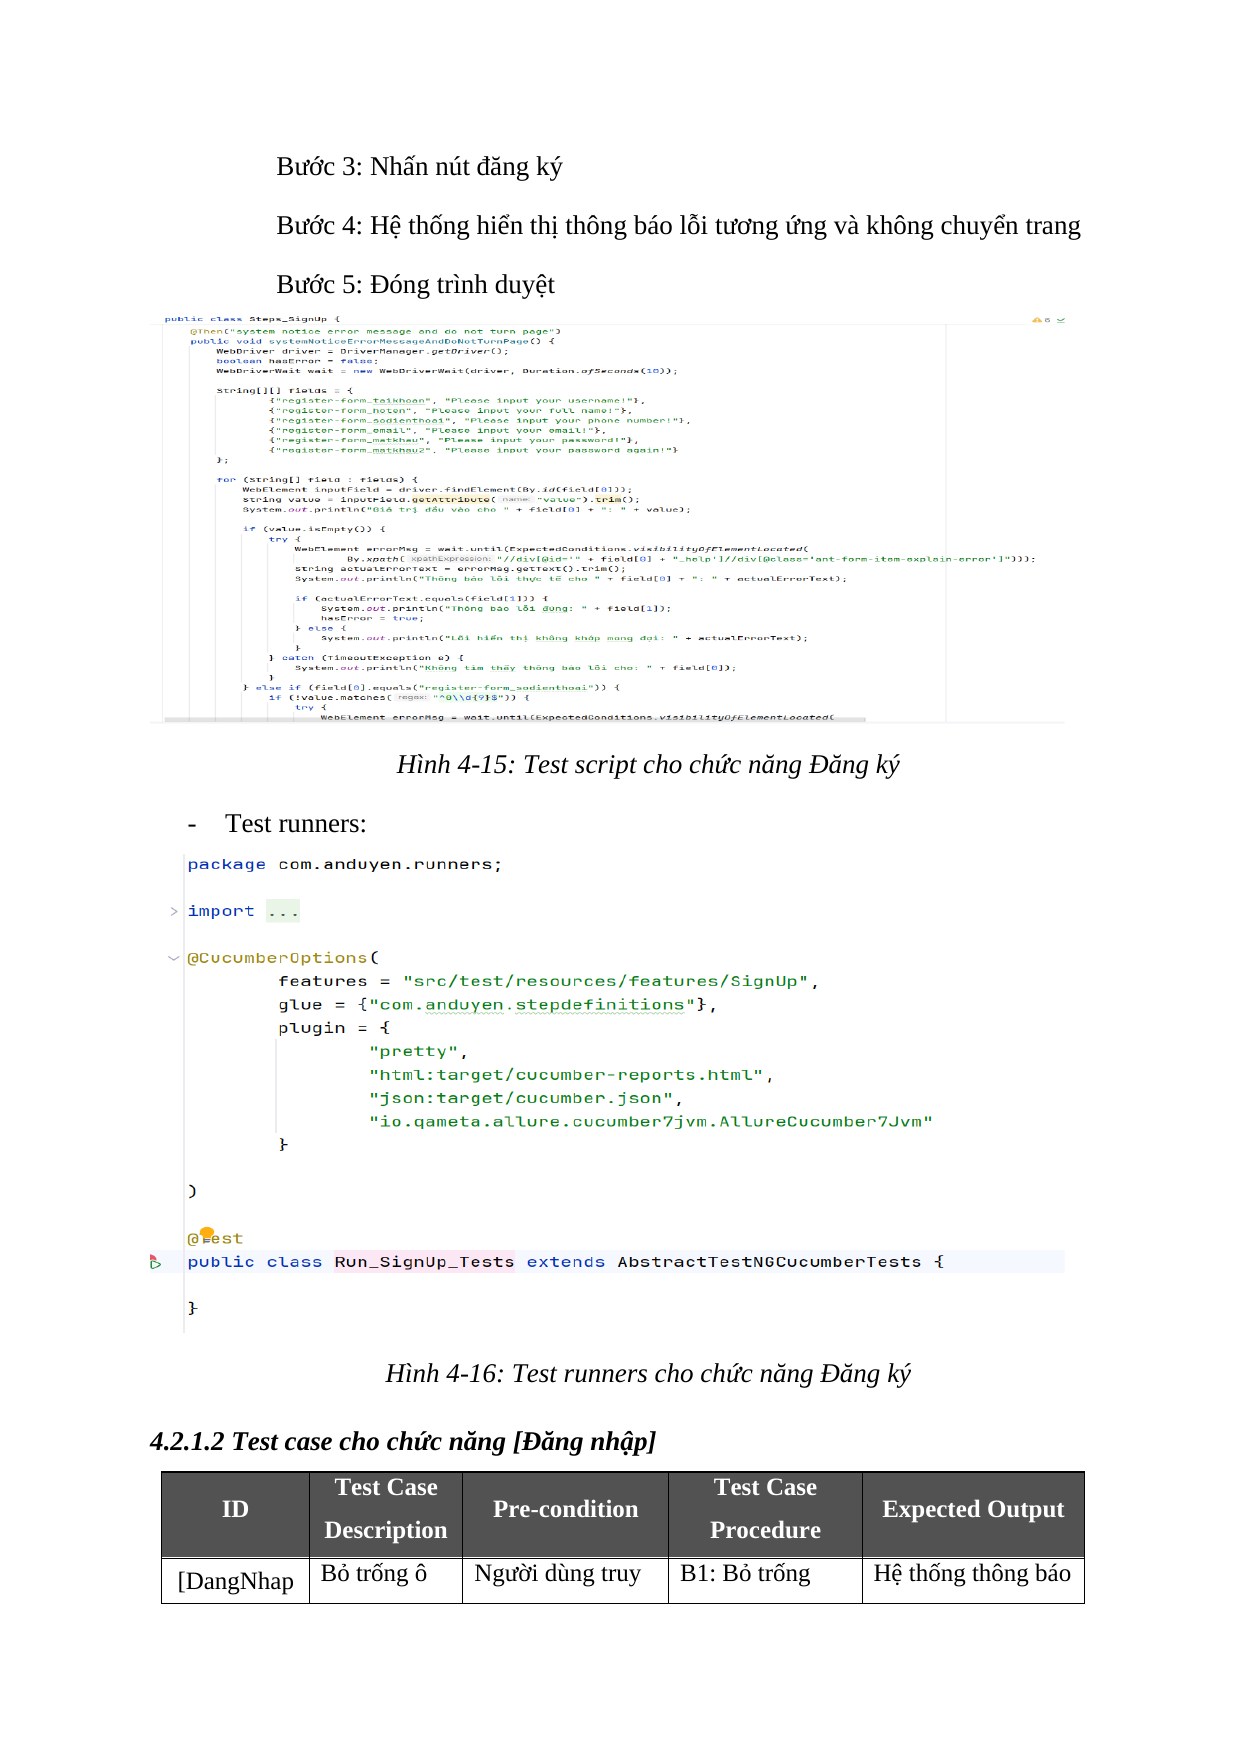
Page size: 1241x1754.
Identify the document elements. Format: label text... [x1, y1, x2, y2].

picture [150, 315, 1065, 724]
text Bước 4: Hệ thống hiển thị thông báo lỗi tương ứng và không chuyển trang [276, 209, 1090, 240]
table_header Pre-condition [463, 1473, 668, 1557]
table_cell Bỏ trống ô username [310, 1559, 462, 1603]
picture [150, 854, 1065, 1333]
table_header Test Case Description [310, 1473, 462, 1557]
text Hình 4-15: Test script cho chức năng Đăng ký [150, 748, 1090, 779]
text Hình 4-16: Test runners cho chức năng Đăng ký [150, 1357, 1090, 1388]
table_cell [863, 1559, 1084, 1603]
table_header ID [162, 1473, 309, 1557]
text Bước 3: Nhấn nút đăng ký [276, 150, 1090, 181]
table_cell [463, 1559, 668, 1603]
text Bước 5: Đóng trình duyệt [276, 268, 1090, 299]
text 4.2.1.2 Test case cho chức năng [Đăng nhập] [150, 1425, 1090, 1456]
list Test runners: [187, 807, 1090, 839]
table_header Expected Output [863, 1473, 1084, 1557]
table_header Test Case Procedure [669, 1473, 862, 1557]
table_cell [DangNhap-1] [162, 1559, 309, 1603]
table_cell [669, 1559, 862, 1603]
